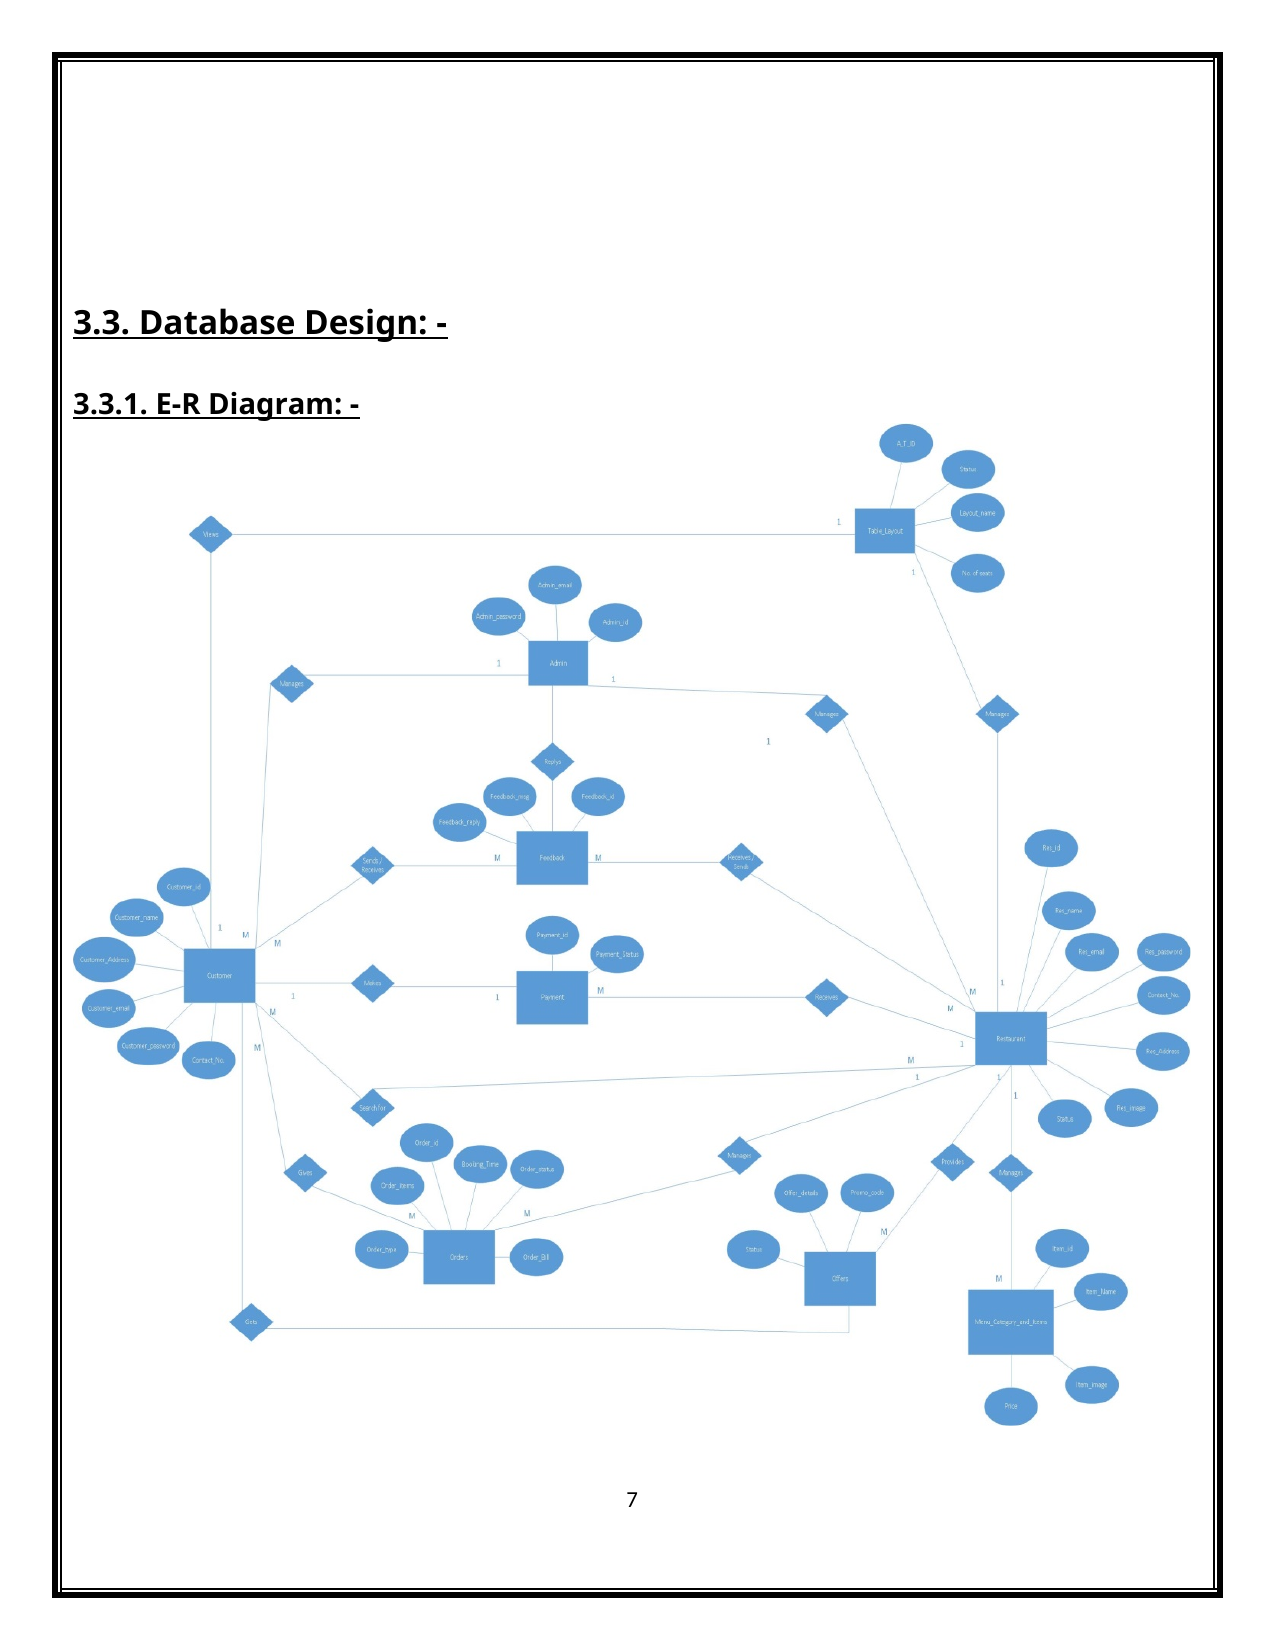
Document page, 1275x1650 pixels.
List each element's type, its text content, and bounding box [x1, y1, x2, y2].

text 3.3. Database Design: - [73, 298, 1191, 344]
text 3.3.1. E-R Diagram: - [73, 383, 1191, 423]
picture [72, 423, 1191, 1426]
